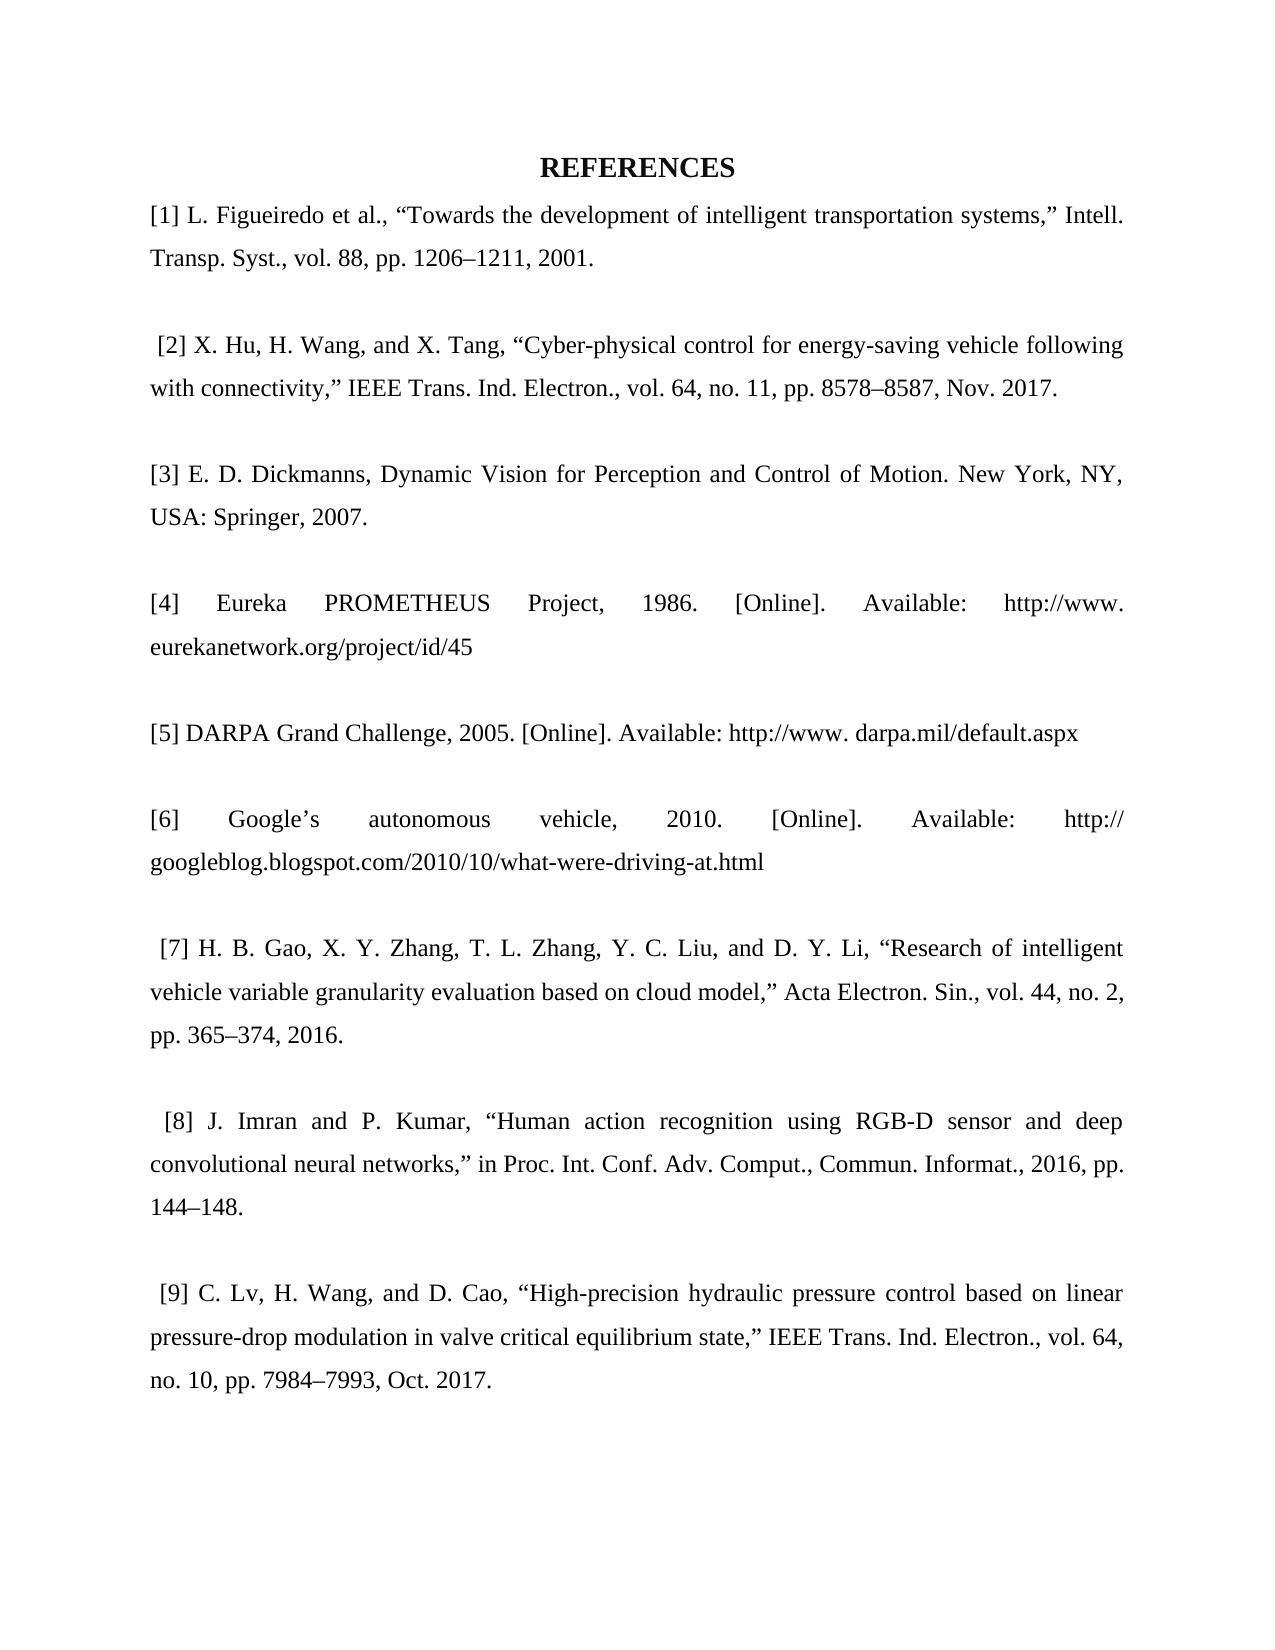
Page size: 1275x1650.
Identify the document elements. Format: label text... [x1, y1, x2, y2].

text [9] C. Lv, H. Wang, and D. Cao, “High-precision hydraulic pressure control based on linear pressure-drop modulation in valve critical equilibrium state,” IEEE Trans. Ind. Electron., vol. 64, no. 10, pp. 7984–7993, Oct. 2017. [150, 1278, 1125, 1393]
text [2] X. Hu, H. Wang, and X. Tang, “Cyber-physical control for energy-saving vehicle following with connectivity,” IEEE Trans. Ind. Electron., vol. 64, no. 11, pp. 8578–8587, Nov. 2017. [150, 330, 1125, 402]
text [8] J. Imran and P. Kumar, “Human action recognition using RGB-D sensor and deep convolutional neural networks,” in Proc. Int. Conf. Adv. Comput., Commun. Informat., 2016, pp. 144–148. [150, 1106, 1125, 1221]
text [1] L. Figueiredo et al., “Towards the development of intelligent transportation systems,” Intell. Transp. Syst., vol. 88, pp. 1206–1211, 2001. [150, 200, 1125, 272]
text [4] Eureka PROMETHEUS Project, 1986. [Online]. Available: http://www. eurekanetwork.org/project/id/45 [150, 588, 1125, 660]
text [7] H. B. Gao, X. Y. Zhang, T. L. Zhang, Y. C. Liu, and D. Y. Li, “Research of intelligent vehicle variable granularity evaluation based on cloud model,” Acta Electron. Sin., vol. 44, no. 2, pp. 365–374, 2016. [150, 933, 1125, 1048]
text [3] E. D. Dickmanns, Dynamic Vision for Perception and Control of Motion. New York, NY, USA: Springer, 2007. [150, 459, 1125, 531]
text [5] DARPA Grand Challenge, 2005. [Online]. Available: http://www. darpa.mil/default.aspx [150, 718, 1125, 747]
text REFERENCES [150, 150, 1125, 183]
text [6] Google’s autonomous vehicle, 2010. [Online]. Available: http:// googleblog.blogspot.com/2010/10/what-were-driving-at.html [150, 804, 1125, 876]
